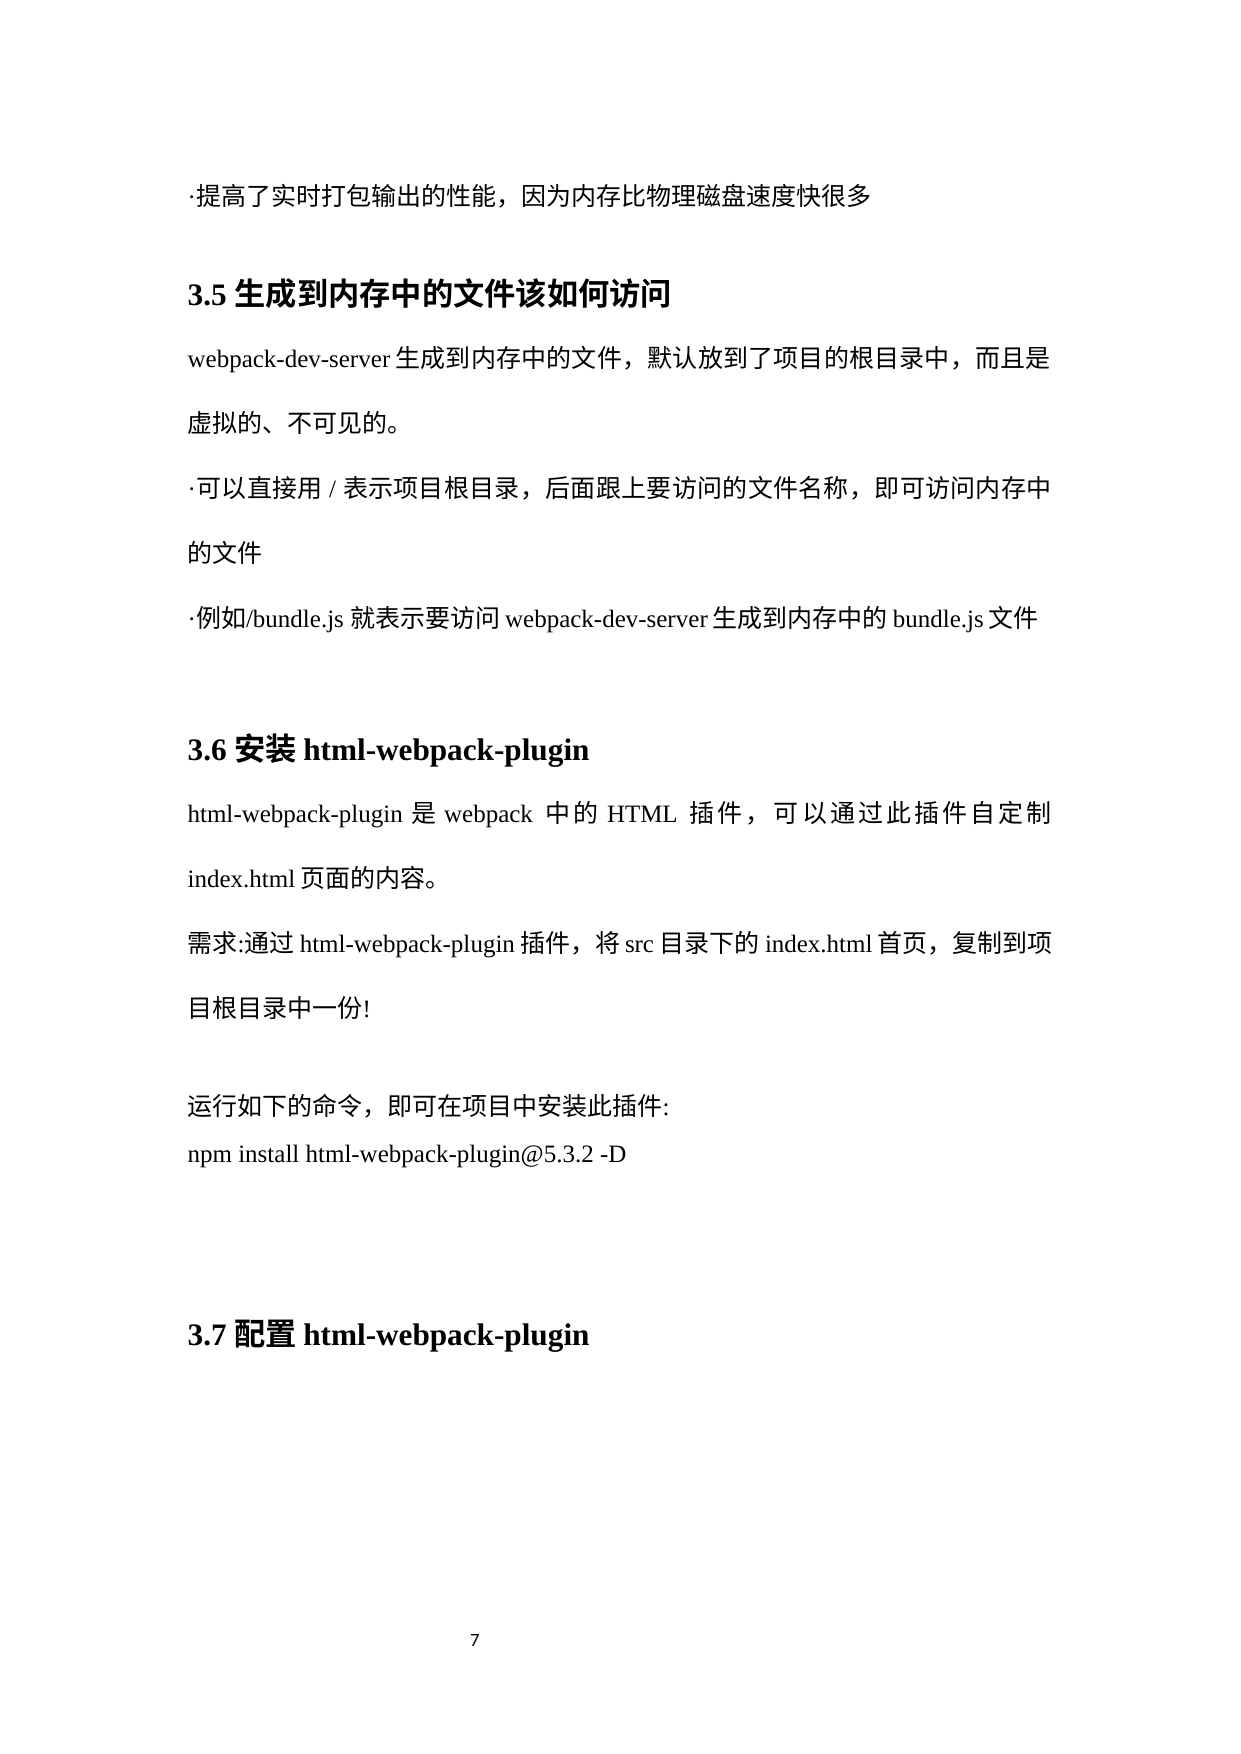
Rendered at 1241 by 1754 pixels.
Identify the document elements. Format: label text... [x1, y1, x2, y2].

text 3.7 配置html-webpack-plugin [187, 1299, 1053, 1364]
text html-webpack-plugin是webpack 中的HTML 插件，可以通过此插件自定制index.html页面的内容。 [187, 779, 1053, 909]
text ·提高了实时打包输出的性能，因为内存比物理磁盘速度快很多 [187, 162, 1053, 227]
text 3.6 安装html-webpack-plugin [187, 714, 1053, 779]
text ·可以直接用 / 表示项目根目录，后面跟上要访问的文件名称，即可访问内存中的文件 [187, 454, 1053, 584]
text 3.5 生成到内存中的文件该如何访问 [187, 259, 1053, 324]
text ·例如/bundle.js 就表示要访问webpack-dev-server生成到内存中的bundle.js文件 [187, 584, 1053, 649]
text 运行如下的命令，即可在项目中安装此插件: [187, 1072, 1053, 1137]
text webpack-dev-server生成到内存中的文件，默认放到了项目的根目录中，而且是虚拟的、不可见的。 [187, 324, 1053, 454]
text 需求:通过html-webpack-plugin插件，将src目录下的 index.html首页，复制到项目根目录中一份! [187, 909, 1053, 1039]
text npm install html-webpack-plugin@5.3.2 -D [187, 1137, 1053, 1169]
